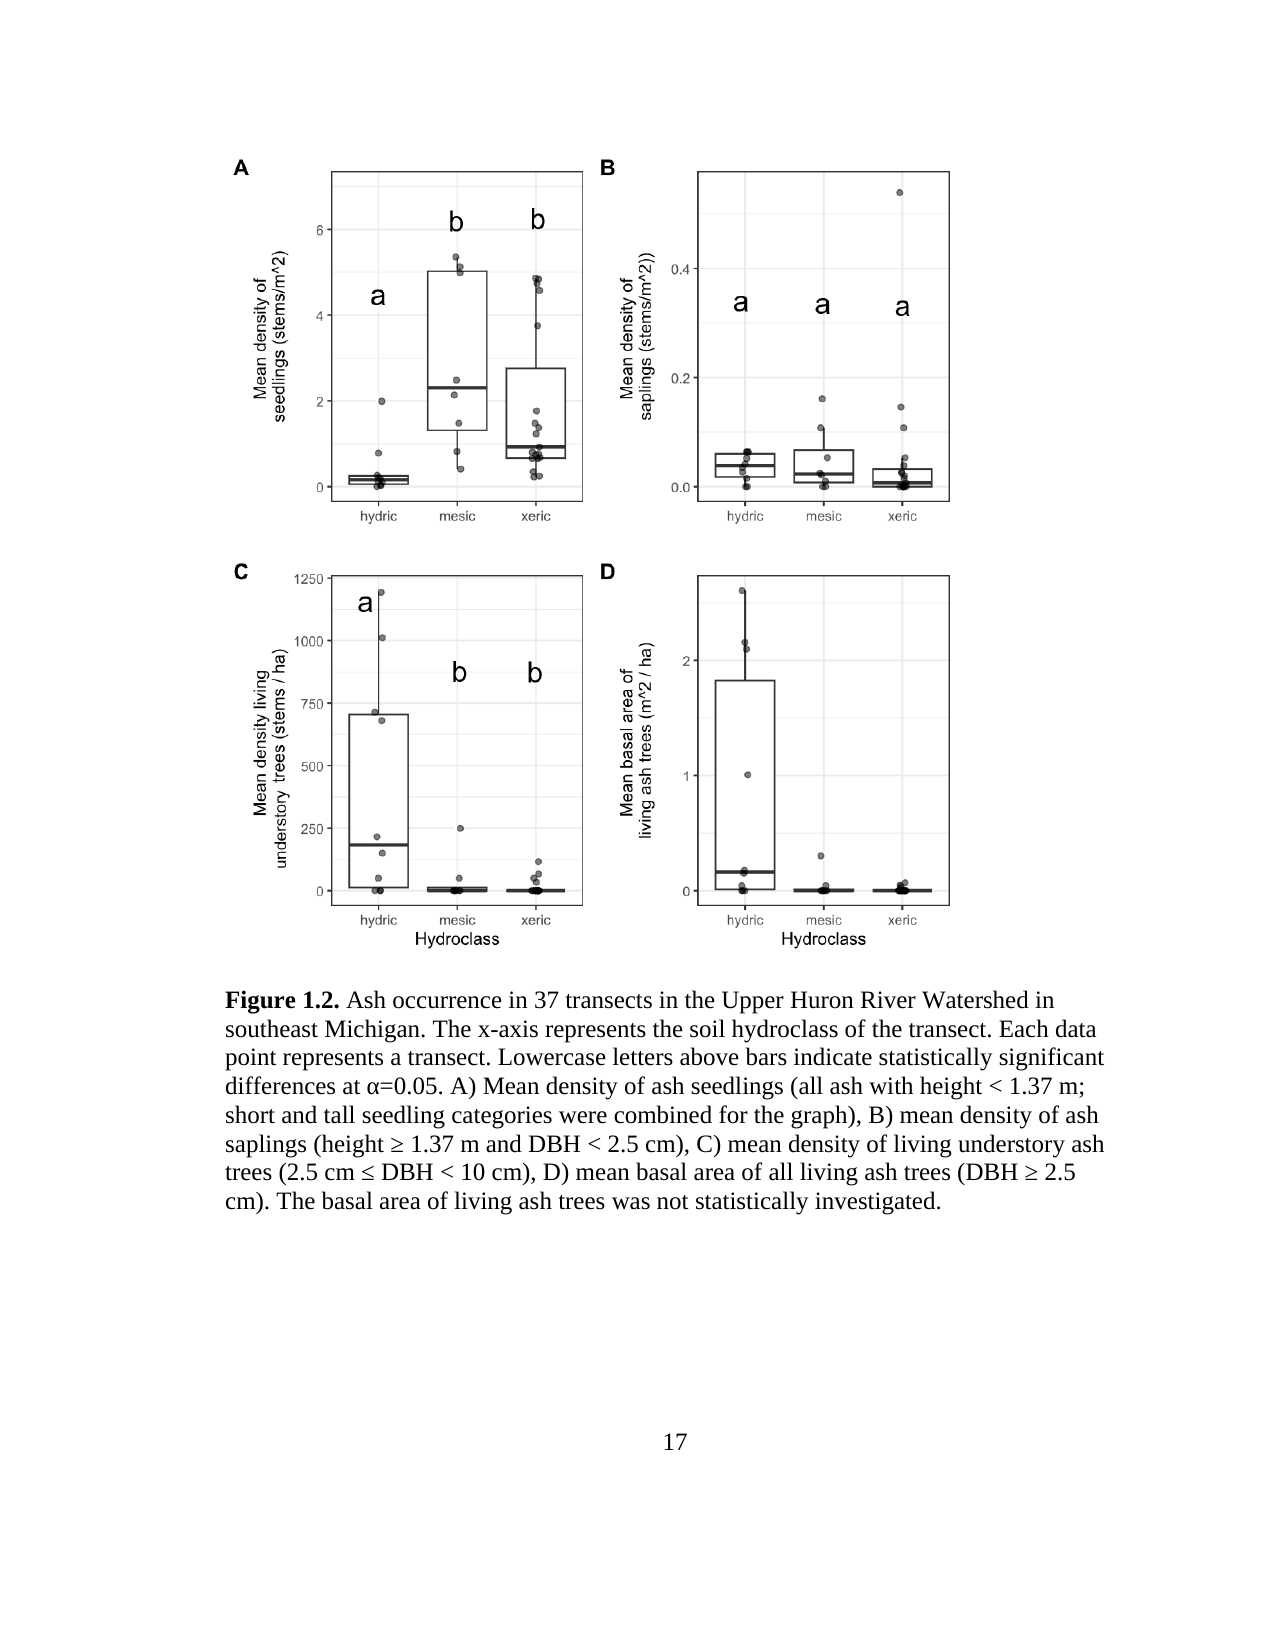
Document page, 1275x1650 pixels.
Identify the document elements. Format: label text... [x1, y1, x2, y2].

picture [225, 150, 958, 957]
text Figure 1.2. Ash occurrence in 37 transects in the Upper Huron River Watershed in southeast Michigan. The x-axis represents the soil hydroclass of the transect. Each data point represents a transect. Lowercase letters above bars indicate statistically significant differences at α=0.05. A) Mean density of ash seedlings (all ash with height < 1.37 m; short and tall seedling categories were combined for the graph), B) mean density of ash saplings (height ≥ 1.37 m and DBH < 2.5 cm), C) mean density of living understory ash trees (2.5 cm ≤ DBH < 10 cm), D) mean basal area of all living ash trees (DBH ≥ 2.5 cm). The basal area of living ash trees was not statistically investigated. [225, 985, 1125, 1215]
